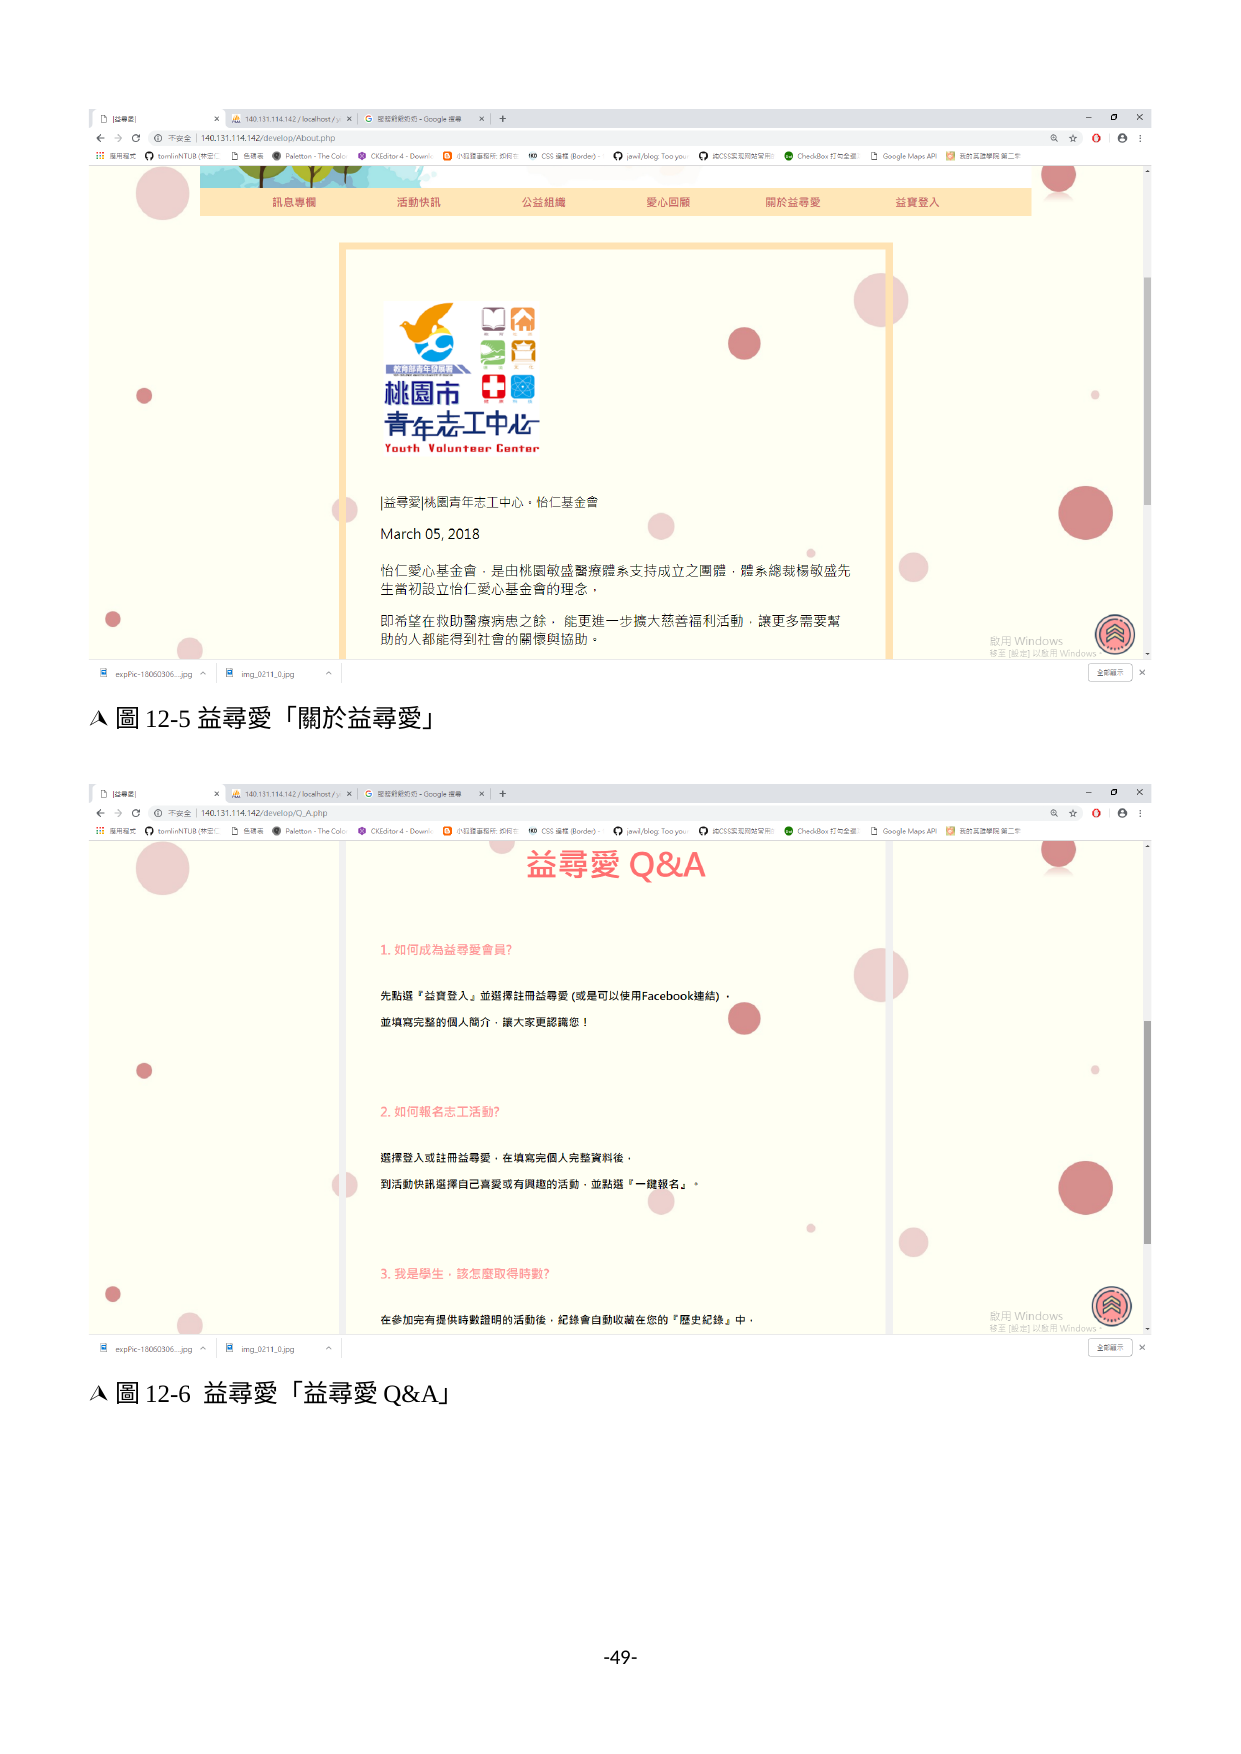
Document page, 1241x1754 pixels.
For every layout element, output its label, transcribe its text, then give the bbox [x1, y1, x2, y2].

picture [88, 109, 1152, 686]
picture [88, 784, 1152, 1361]
text 圖12-6 益尋愛「益尋愛Q&A」 [89, 1373, 1152, 1410]
text 圖12-5 益尋愛「關於益尋愛」 [89, 698, 1152, 735]
